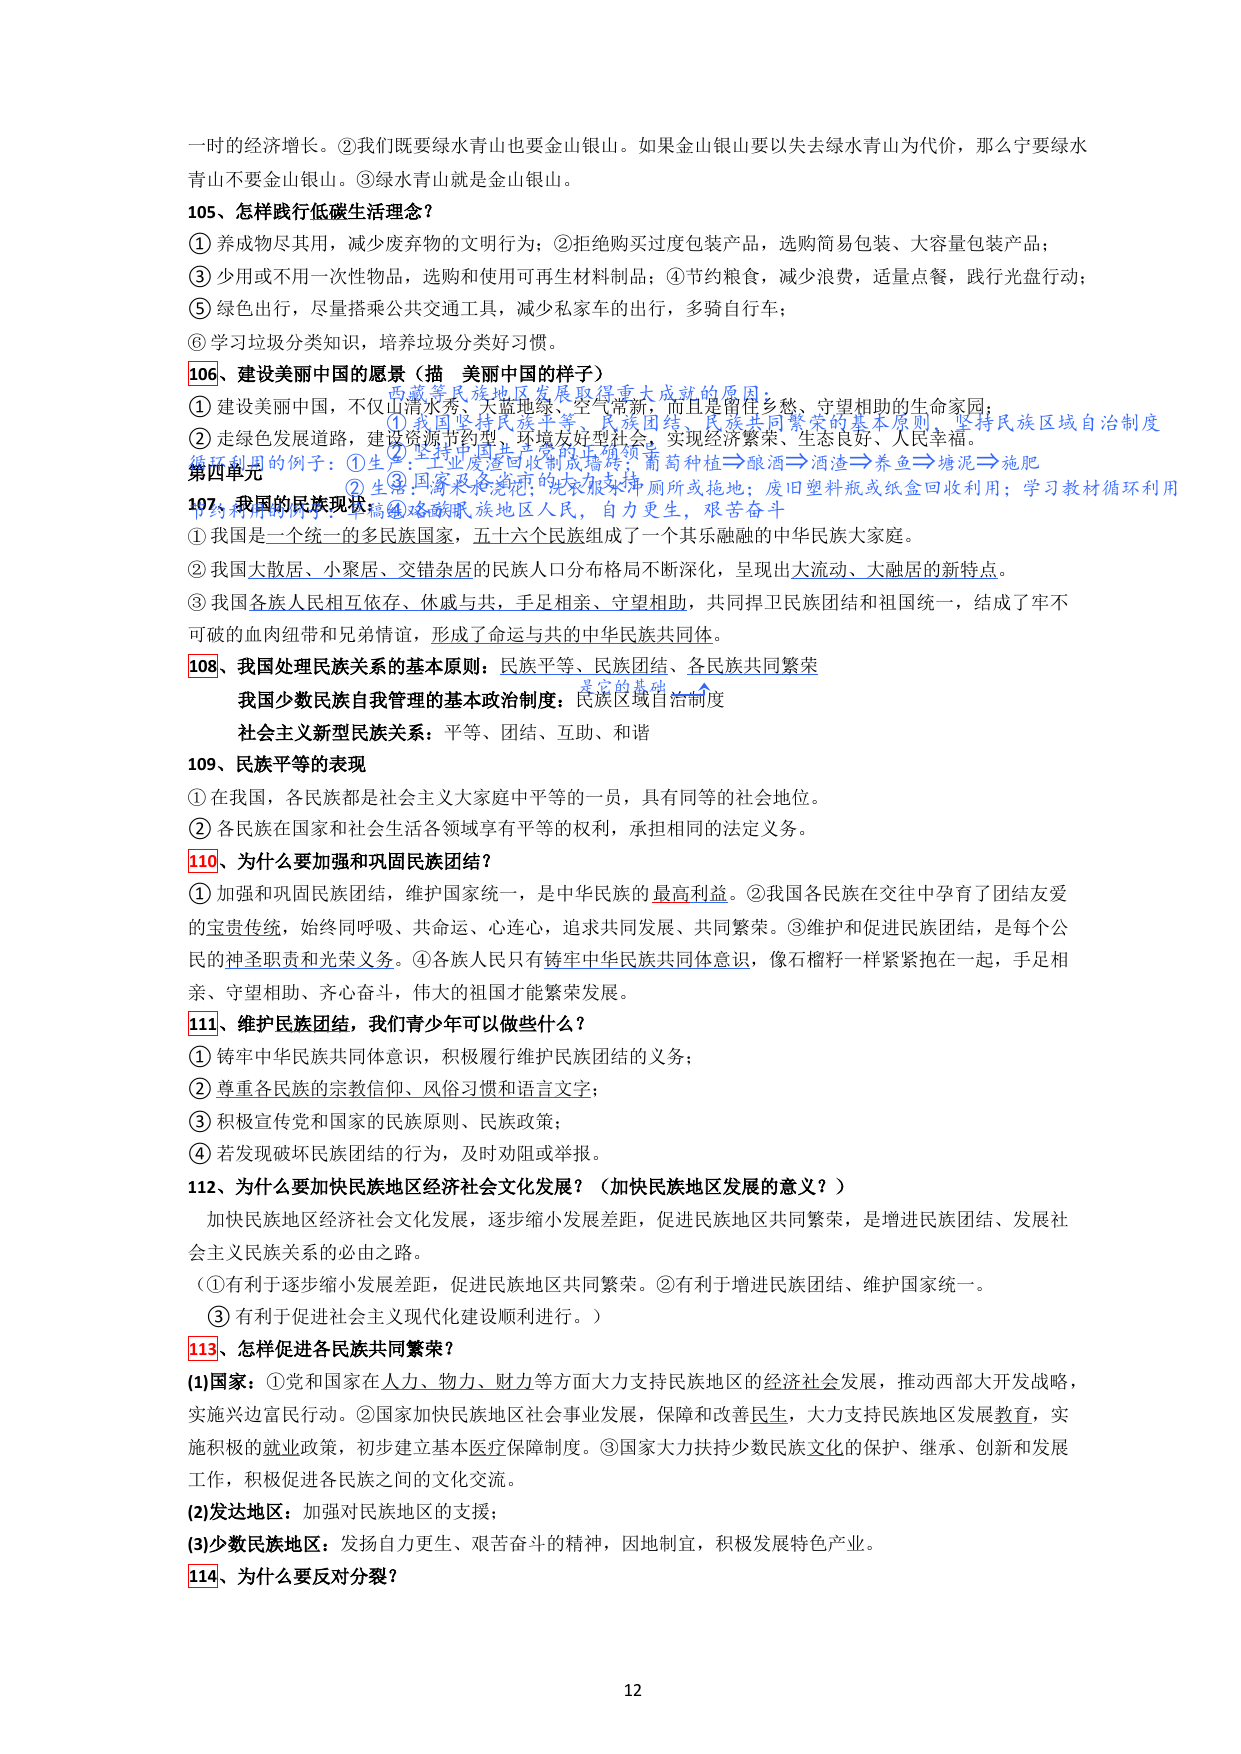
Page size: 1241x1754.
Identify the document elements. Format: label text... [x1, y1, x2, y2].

text (2)发达地区：加强对民族地区的支援； [187, 1495, 1069, 1527]
text （①有利于逐步缩小发展差距，促进民族地区共同繁荣。②有利于增进民族团结、维护国家统一。 [187, 1267, 1069, 1300]
text ②我国大散居、小聚居、交错杂居的民族人口分布格局不断深化，呈现出大流动、大融居的新特点。 [187, 552, 1069, 585]
text ①加强和巩固民族团结，维护国家统一，是中华民族的最高利益。②我国各民族在交往中孕育了团结友爱的宝贵传统，始终同呼吸、共命运、心连心，追求共同发展、共同繁荣。③维护和促进民族团结，是每个公民的神圣职责和光荣义务。④各族人民只有铸牢中华民族共同体意识，像石榴籽一样紧紧抱在一起，手足相亲、守望相助、齐心奋斗，伟大的祖国才能繁荣发展。 [187, 877, 1069, 1007]
text ③我国各族人民相互依存、休戚与共，手足相亲、守望相助，共同捍卫民族团结和祖国统一，结成了牢不可破的血肉纽带和兄弟情谊，形成了命运与共的中华民族共同体。 [187, 585, 1069, 650]
text ③有利于促进社会主义现代化建设顺利进行。） [187, 1300, 1069, 1332]
text ②走绿色发展道路，建设资源节约型、环境友好型社会，实现经济繁荣、生态良好、人民幸福。 [187, 422, 1088, 455]
text ①建设美丽中国，不仅山清水秀、天蓝地绿、空气常新，而且是留住乡愁、守望相助的生命家园； [187, 390, 1088, 422]
text ①我国是一个统一的多民族国家，五十六个民族组成了一个其乐融融的中华民族大家庭。 [187, 520, 1069, 552]
text (3)少数民族地区：发扬自力更生、艰苦奋斗的精神，因地制宜，积极发展特色产业。 [187, 1527, 1069, 1560]
text 113、怎样促进各民族共同繁荣？ [187, 1332, 1069, 1365]
text 110、为什么要加强和巩固民族团结？ [187, 845, 1069, 877]
text ①铸牢中华民族共同体意识，积极履行维护民族团结的义务； [187, 1040, 1069, 1072]
text ⑥学习垃圾分类知识，培养垃圾分类好习惯。 [187, 325, 1088, 357]
text 社会主义新型民族关系：平等、团结、互助、和谐 [187, 715, 1069, 747]
text ⑤绿色出行，尽量搭乘公共交通工具，减少私家车的出行，多骑自行车； [187, 292, 1088, 325]
text 106、建设美丽中国的愿景（描绘美丽中国的样子） [187, 357, 1088, 390]
text 111、维护民族团结，我们青少年可以做些什么？ [187, 1007, 1069, 1040]
text ①养成物尽其用，减少废弃物的文明行为；②拒绝购买过度包装产品，选购简易包装、大容量包装产品； [187, 227, 1088, 260]
text 108、我国处理民族关系的基本原则：民族平等、民族团结、各民族共同繁荣 [187, 650, 1069, 682]
text ②尊重各民族的宗教信仰、风俗习惯和语言文字； [187, 1072, 1069, 1105]
text ②各民族在国家和社会生活各领域享有平等的权利，承担相同的法定义务。 [187, 812, 1069, 845]
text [187, 130, 1088, 195]
text 109、民族平等的表现 [187, 747, 1069, 780]
text 105、怎样践行低碳生活理念？ [187, 195, 1088, 227]
text 114、为什么要反对分裂？ [187, 1560, 1069, 1592]
text ①在我国，各民族都是社会主义大家庭中平等的一员，具有同等的社会地位。 [187, 780, 1069, 812]
text ③积极宣传党和国家的民族原则、民族政策； [187, 1105, 1069, 1137]
text (1)国家：①党和国家在人力、物力、财力等方面大力支持民族地区的经济社会发展，推动西部大开发战略，实施兴边富民行动。②国家加快民族地区社会事业发展，保障和改善民生，大力支持民族地区发展教育，实施积极的就业政策，初步建立基本医疗保障制度。③国家大力扶持少数民族文化的保护、继承、创新和发展工作，积极促进各民族之间的文化交流。 [187, 1365, 1069, 1495]
text ④若发现破坏民族团结的行为，及时劝阻或举报。 [187, 1137, 1069, 1170]
text ③少用或不用一次性物品，选购和使用可再生材料制品；④节约粮食，减少浪费，适量点餐，践行光盘行动； [187, 260, 1088, 292]
text 我国少数民族自我管理的基本政治制度：民族区域自治制度 [187, 682, 1069, 715]
text 107、我国的民族现状： [316, 487, 1069, 520]
text 加快民族地区经济社会文化发展，逐步缩小发展差距，促进民族地区共同繁荣，是增进民族团结、发展社会主义民族关系的必由之路。 [187, 1202, 1069, 1267]
text 112、为什么要加快民族地区经济社会文化发展？（加快民族地区发展的意义？） [187, 1170, 1069, 1202]
text 107、我国的民族现状： [187, 487, 355, 520]
text 第四单元 [187, 455, 1069, 487]
